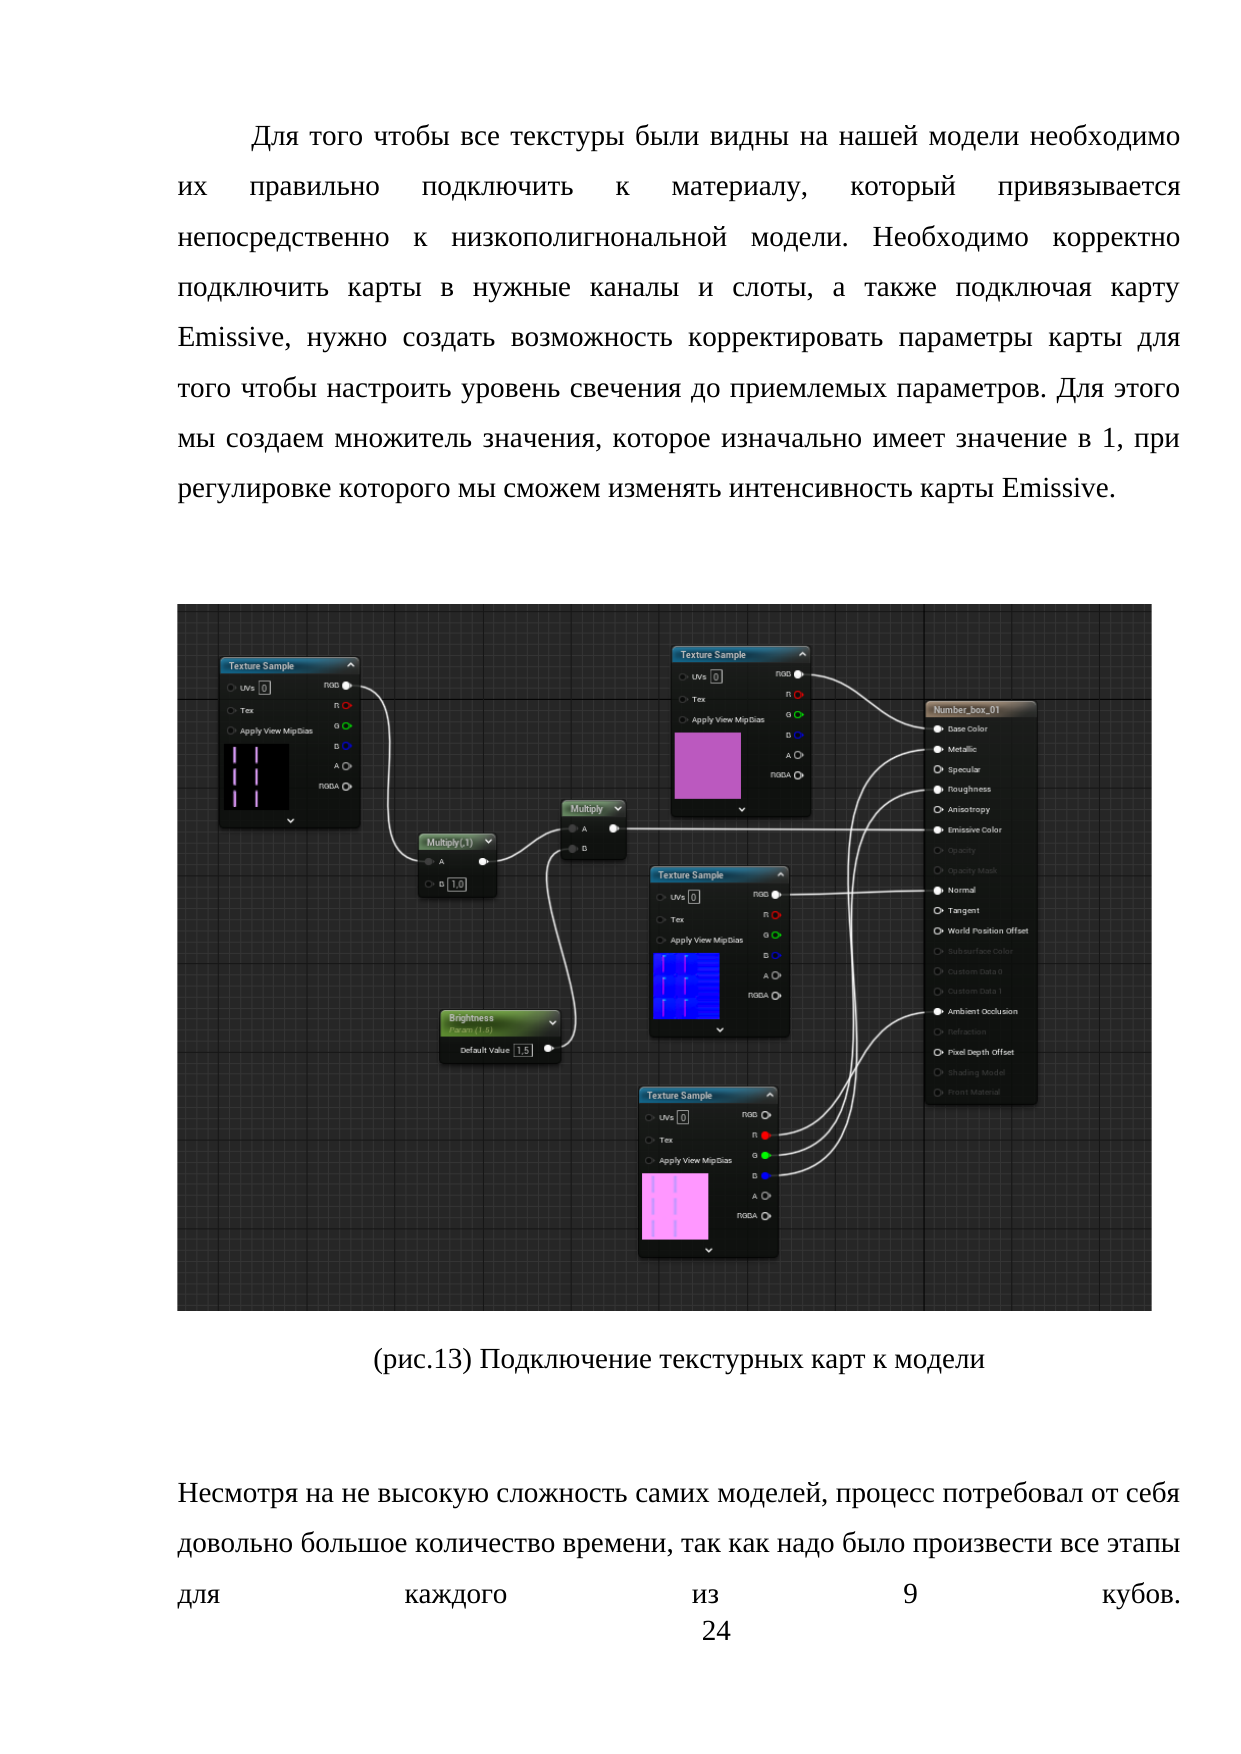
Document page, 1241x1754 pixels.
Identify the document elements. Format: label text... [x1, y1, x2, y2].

picture [177, 604, 1152, 1311]
text Для того чтобы все текстуры были видны на нашей модели необходимо их правильно подключить к материалу, который привязывается непосредственно к низкополигнональной модели. Необходимо корректно подключить карты в нужные каналы и слоты, а также подключая карту Emissive, нужно создать возможность корректировать параметры карты для того чтобы настроить уровень свечения до приемлемых параметров. Для этого мы создаем множитель значения, которое изначально имеет значение в 1, при регулировке которого мы сможем изменять интенсивность карты Emissive. [177, 118, 1181, 504]
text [177, 1475, 1181, 1609]
text (рис.13) Подключение текстурных карт к модели [177, 1341, 1181, 1375]
